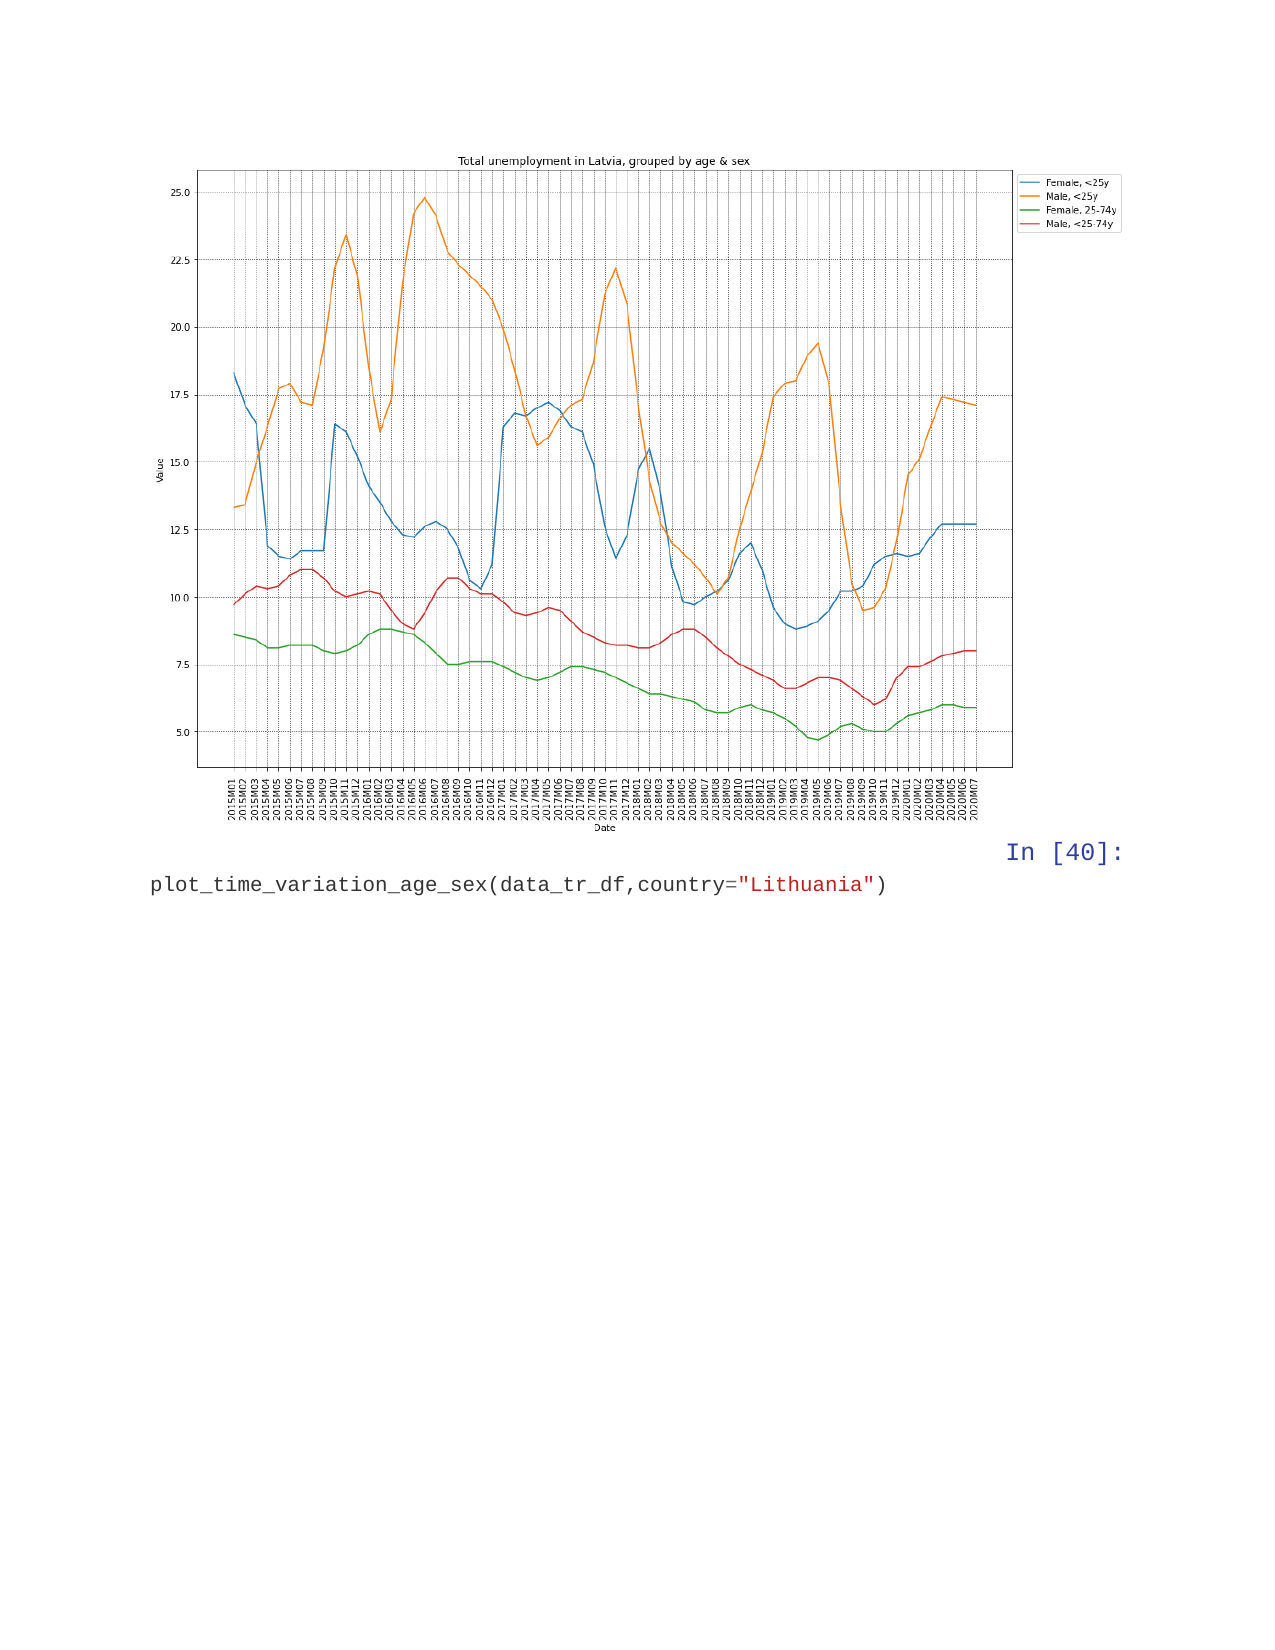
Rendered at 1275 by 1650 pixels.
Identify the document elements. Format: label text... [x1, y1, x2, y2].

text plot_time_variation_age_sex(data_tr_df,country="Lithuania") [150, 868, 1125, 898]
picture [150, 150, 1125, 838]
text In [40]: [150, 838, 1125, 868]
